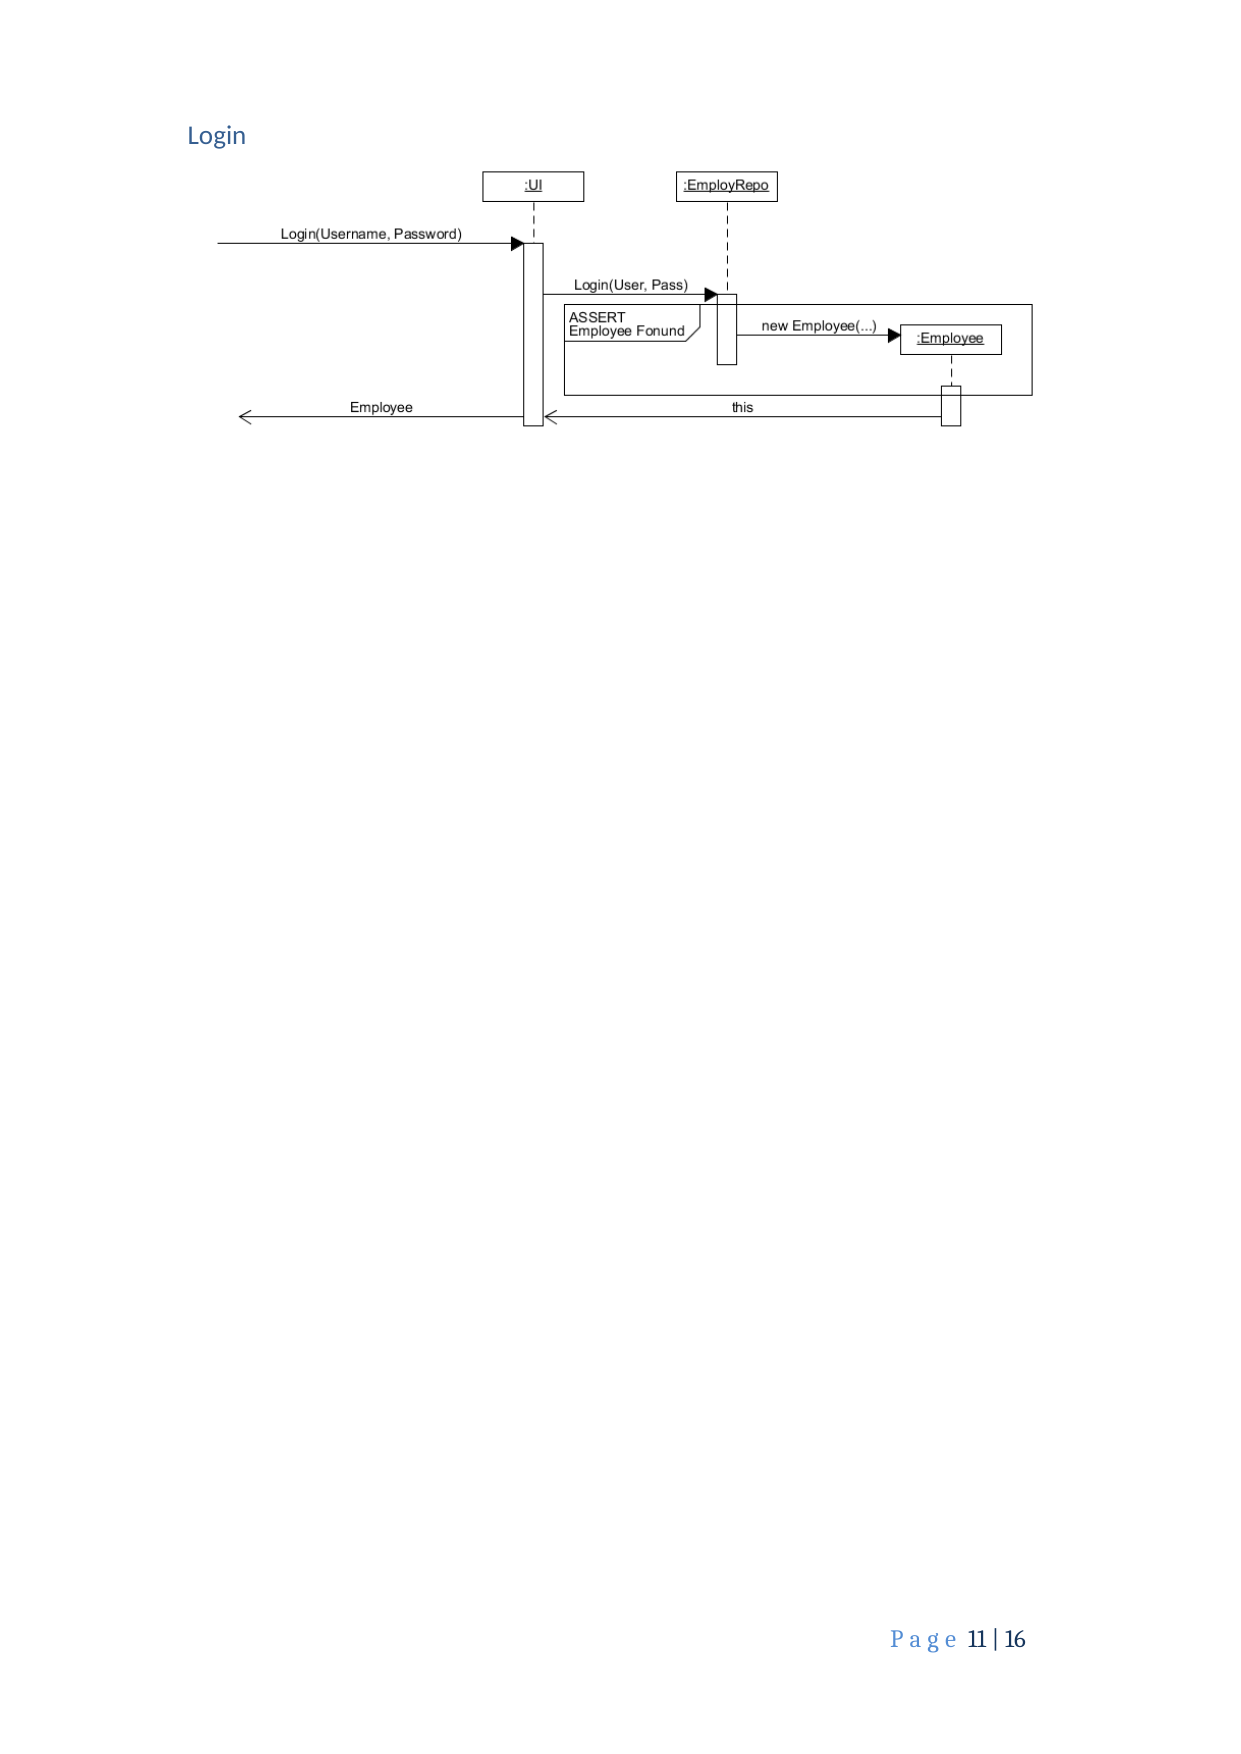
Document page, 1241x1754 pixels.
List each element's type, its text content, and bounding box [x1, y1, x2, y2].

picture [187, 151, 1053, 457]
subtitle Login [187, 118, 1053, 151]
